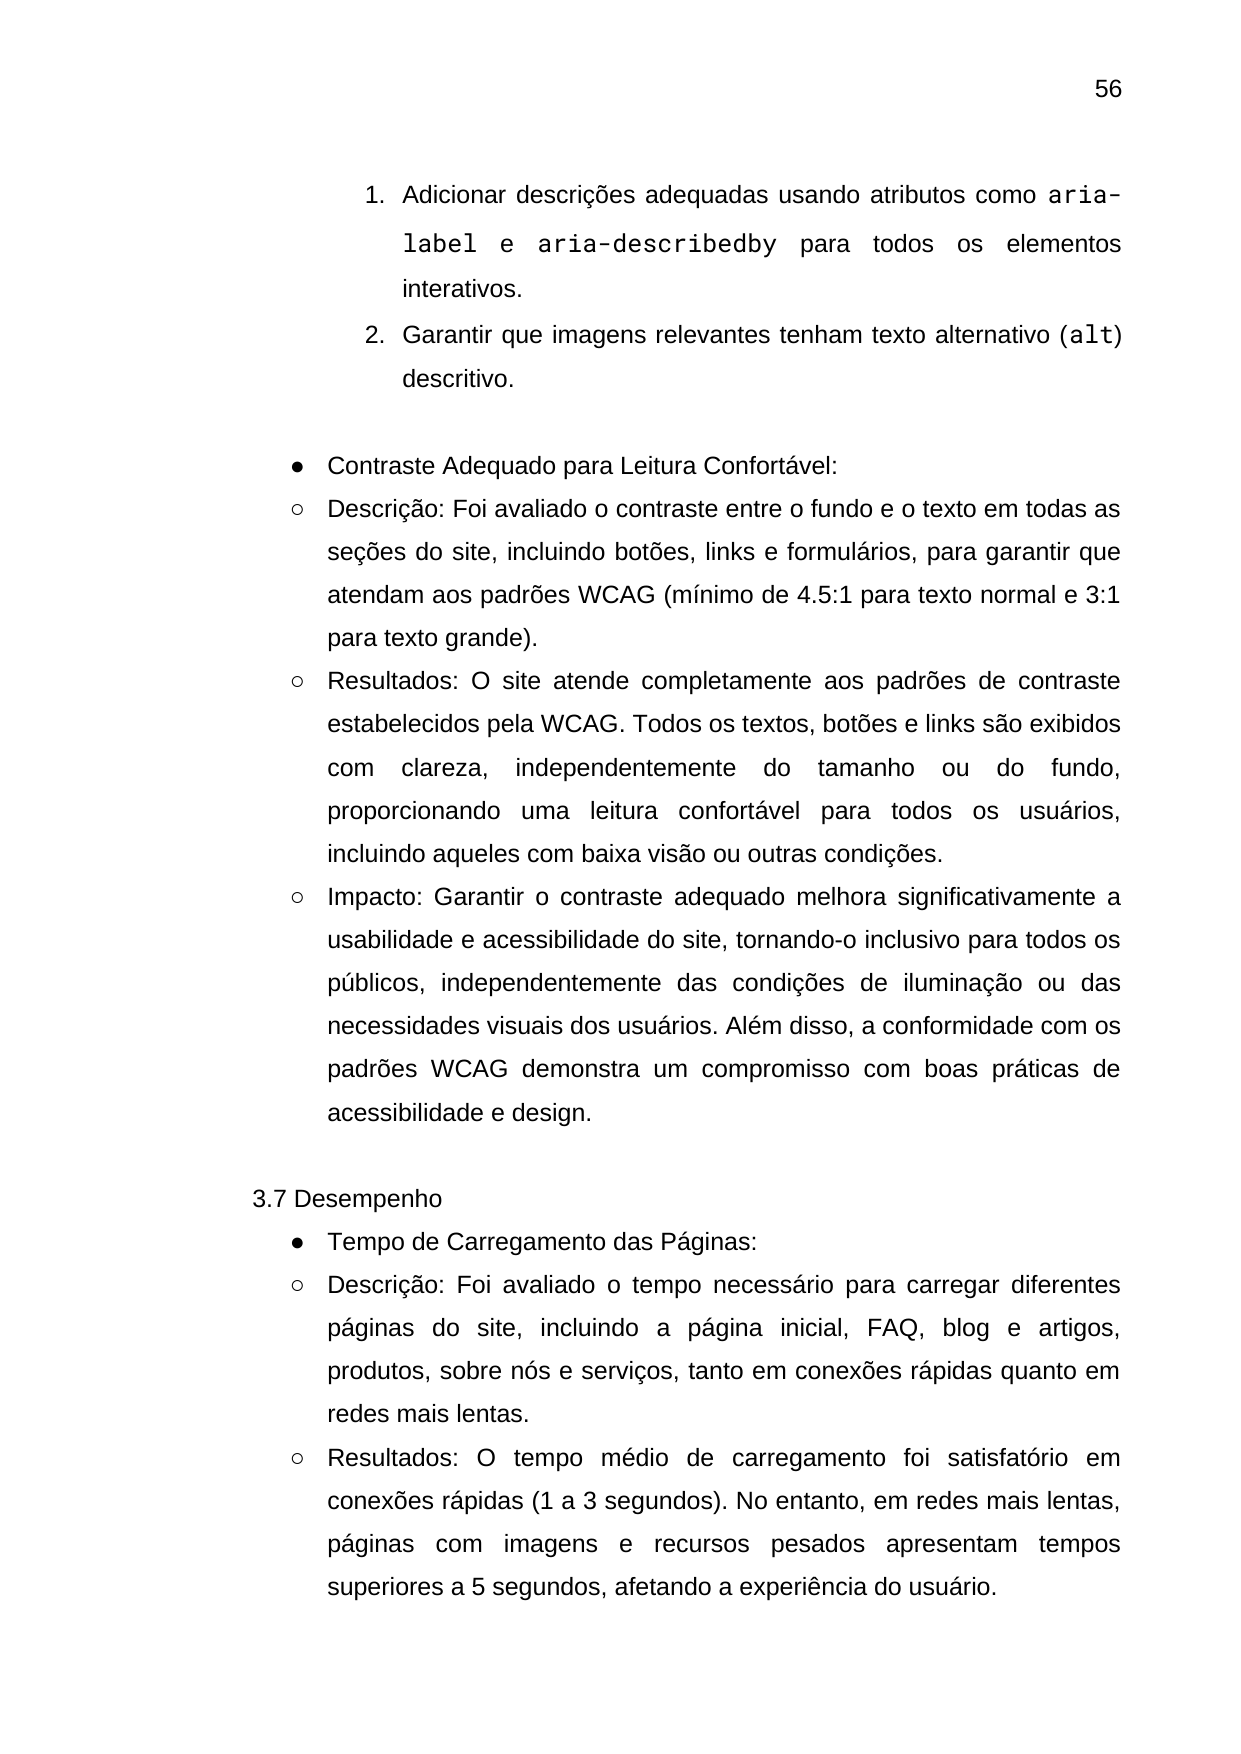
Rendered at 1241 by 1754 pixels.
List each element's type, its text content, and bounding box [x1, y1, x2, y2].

list Adicionar descrições adequadas usando atributos como aria-label e aria-describedby para todos os elementos interativos. [364, 177, 1122, 303]
list Impacto: Garantir o contraste adequado melhora significativamente a usabilidade e acessibilidade do site, tornando-o inclusivo para todos os públicos, independentemente das condições de iluminação ou das necessidades visuais dos usuários. Além disso, a conformidade com os padrões WCAG demonstra um compromisso com boas práticas de acessibilidade e design. [289, 882, 1122, 1126]
list Garantir que imagens relevantes tenham texto alternativo (alt) descritivo. [364, 317, 1122, 393]
text 3.7 Desempenho [177, 1184, 1122, 1213]
list Descrição: Foi avaliado o contraste entre o fundo e o texto em todas as seções do site, incluindo botões, links e formulários, para garantir que atendam aos padrões WCAG (mínimo de 4.5:1 para texto normal e 3:1 para texto grande). [289, 494, 1122, 652]
list Contraste Adequado para Leitura Confortável: [289, 451, 1122, 479]
list Resultados: O tempo médio de carregamento foi satisfatório em conexões rápidas (1 a 3 segundos). No entanto, em redes mais lentas, páginas com imagens e recursos pesados apresentam tempos superiores a 5 segundos, afetando a experiência do usuário. [289, 1443, 1122, 1601]
list Descrição: Foi avaliado o tempo necessário para carregar diferentes páginas do site, incluindo a página inicial, FAQ, blog e artigos, produtos, sobre nós e serviços, tanto em conexões rápidas quanto em redes mais lentas. [289, 1270, 1122, 1428]
list Tempo de Carregamento das Páginas: [289, 1227, 1122, 1256]
list Resultados: O site atende completamente aos padrões de contraste estabelecidos pela WCAG. Todos os textos, botões e links são exibidos com clareza, independentemente do tamanho ou do fundo, proporcionando uma leitura confortável para todos os usuários, incluindo aqueles com baixa visão ou outras condições. [289, 666, 1122, 868]
